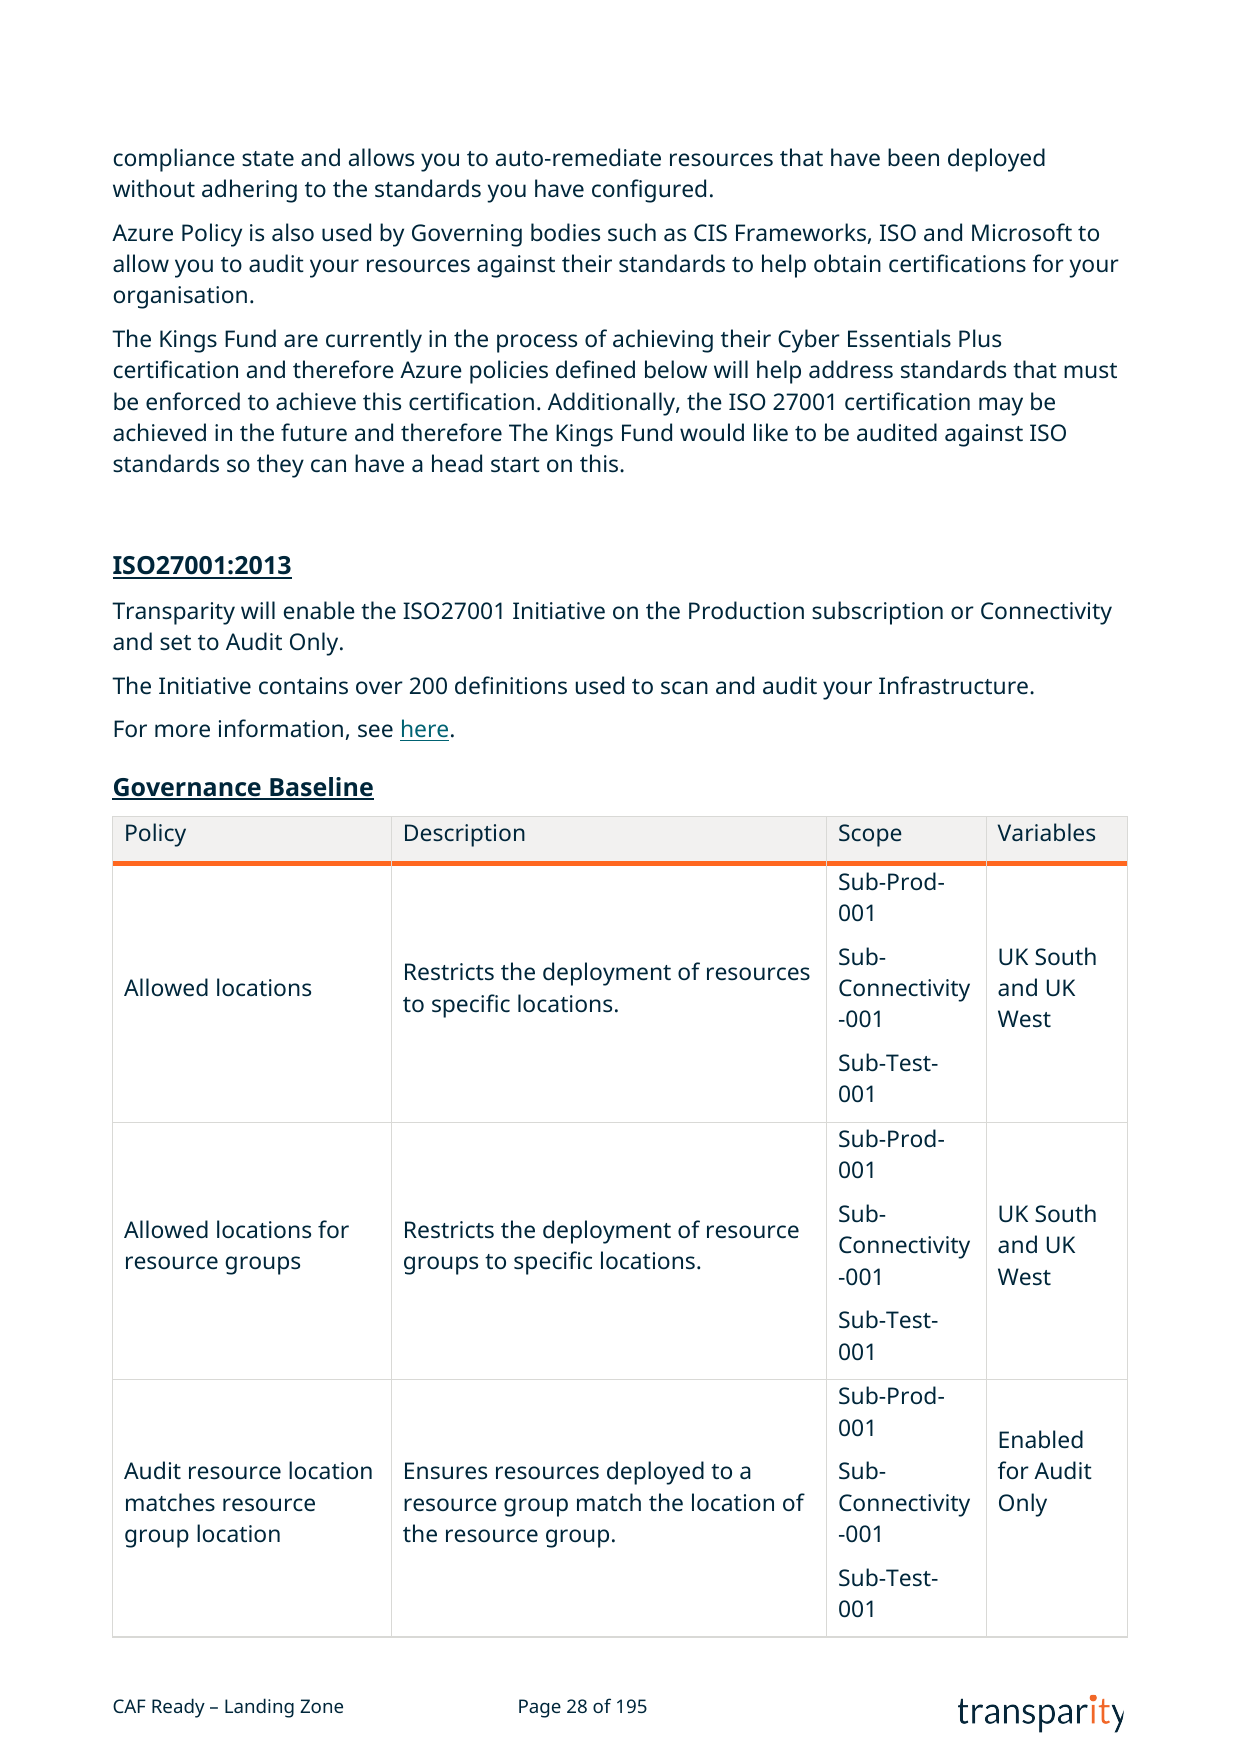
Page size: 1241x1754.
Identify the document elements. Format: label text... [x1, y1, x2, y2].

picture [957, 1694, 1124, 1733]
table_header Scope [827, 817, 986, 861]
table_cell Enabled for Audit Only [987, 1380, 1127, 1636]
table_cell Ensures resources deployed to a resource group match the location of the resource group. [392, 1380, 826, 1636]
table_cell Sub-Prod-001 Sub-Connectivity-001 Sub-Test-001 [827, 866, 986, 1122]
table_header Description [392, 817, 826, 861]
text Transparity will enable the ISO27001 Initiative on the Production subscription or Connectivity and set to Audit Only. [112, 594, 1128, 657]
table_header Policy [113, 817, 391, 861]
table_cell Allowed locations for resource groups [113, 1123, 391, 1379]
table_header Variables [987, 817, 1127, 861]
text For more information, see here. [112, 713, 1128, 744]
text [112, 142, 1128, 204]
table_cell UK South and UK West [987, 1123, 1127, 1379]
table_cell Sub-Prod-001 Sub-Connectivity-001 Sub-Test-001 [827, 1123, 986, 1379]
text The Initiative contains over 200 definitions used to scan and audit your Infrastructure. [112, 669, 1128, 701]
table_cell Audit resource location matches resource group location [113, 1380, 391, 1636]
table_cell Restricts the deployment of resources to specific locations. [392, 866, 826, 1122]
subtitle ISO27001:2013 [112, 548, 1128, 582]
text The Kings Fund are currently in the process of achieving their Cyber Essentials Plus certification and therefore Azure policies defined below will help address standards that must be enforced to achieve this certification. Additionally, the ISO 27001 certification may be achieved in the future and therefore The Kings Fund would like to be audited against ISO standards so they can have a head start on this. [112, 323, 1128, 479]
subtitle Governance Baseline [112, 769, 1128, 804]
text Azure Policy is also used by Governing bodies such as CIS Frameworks, ISO and Microsoft to allow you to audit your resources against their standards to help obtain certifications for your organisation. [112, 217, 1128, 311]
table_cell Allowed locations [113, 866, 391, 1122]
table_cell Sub-Prod-001 Sub-Connectivity-001 Sub-Test-001 [827, 1380, 986, 1636]
table_cell Restricts the deployment of resource groups to specific locations. [392, 1123, 826, 1379]
table_cell UK South and UK West [987, 866, 1127, 1122]
